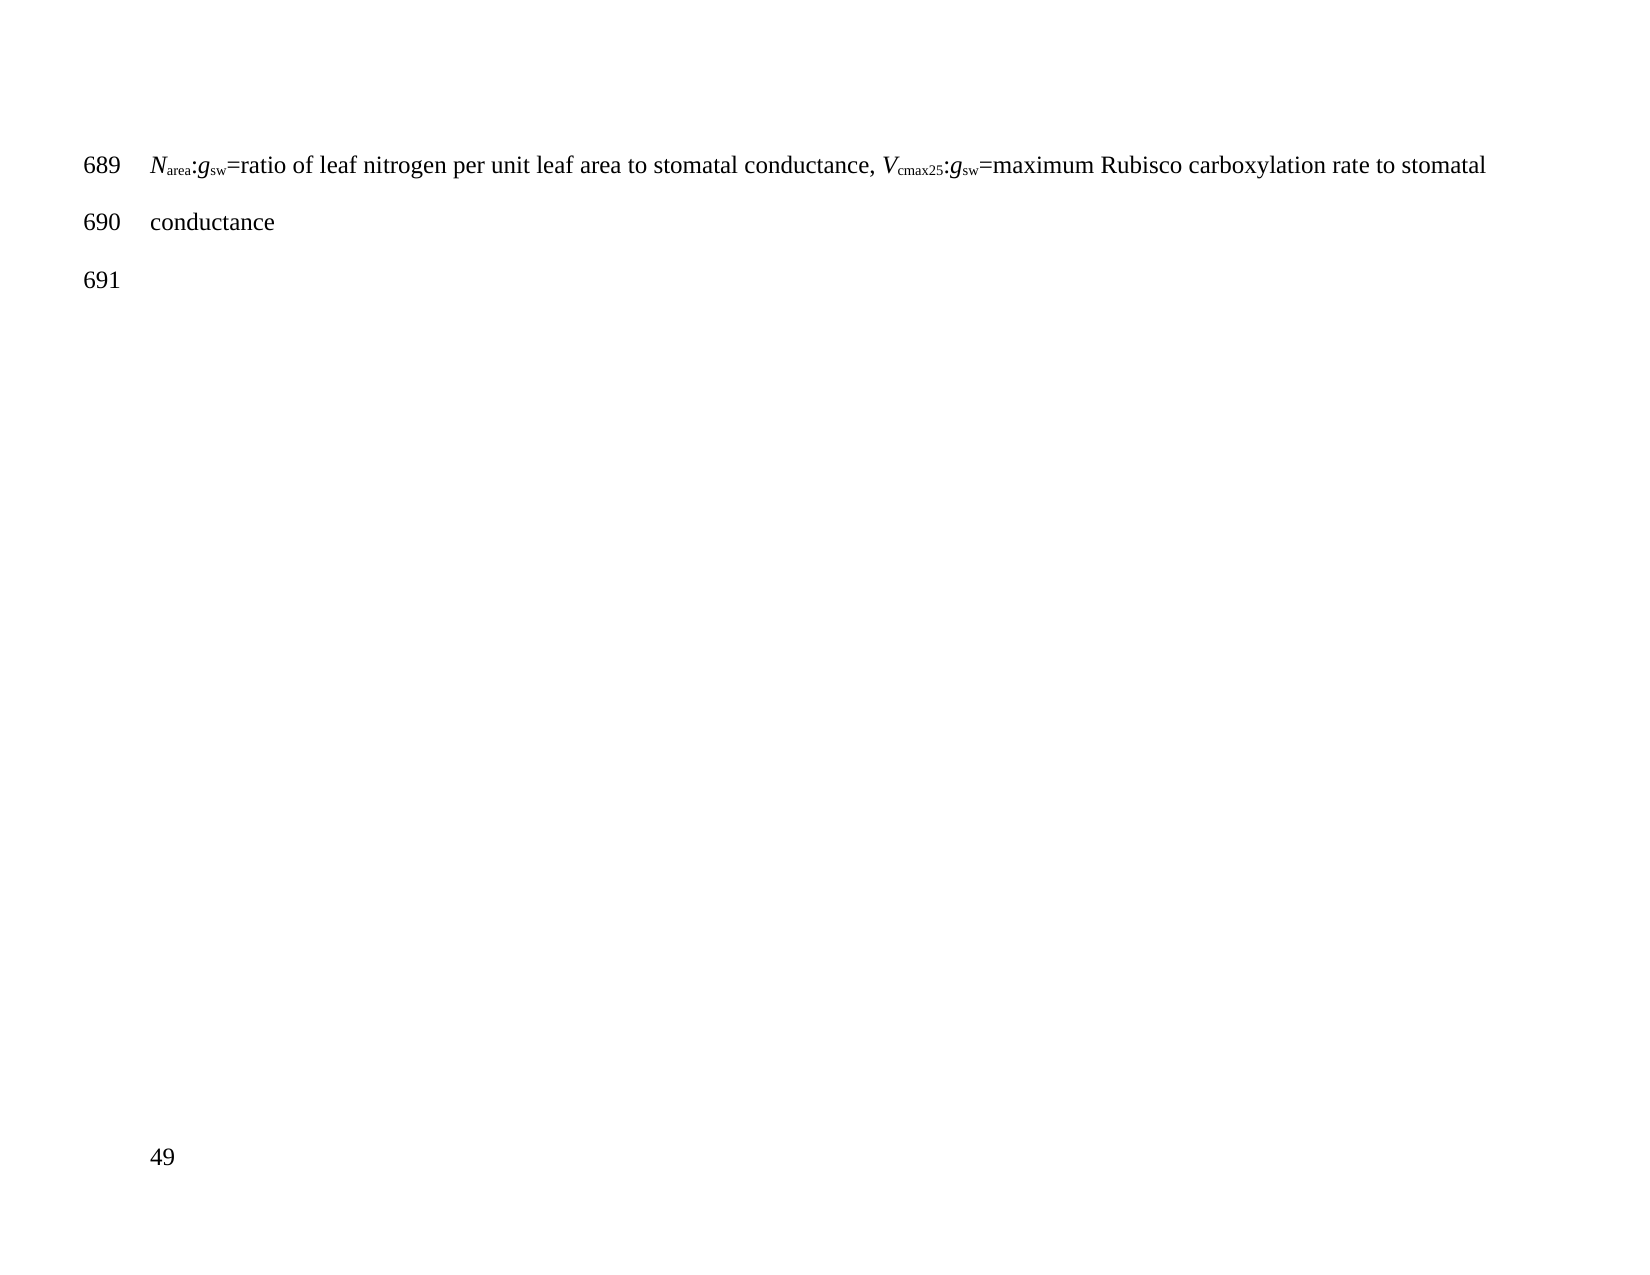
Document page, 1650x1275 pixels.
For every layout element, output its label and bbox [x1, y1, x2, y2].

text [150, 150, 1500, 236]
